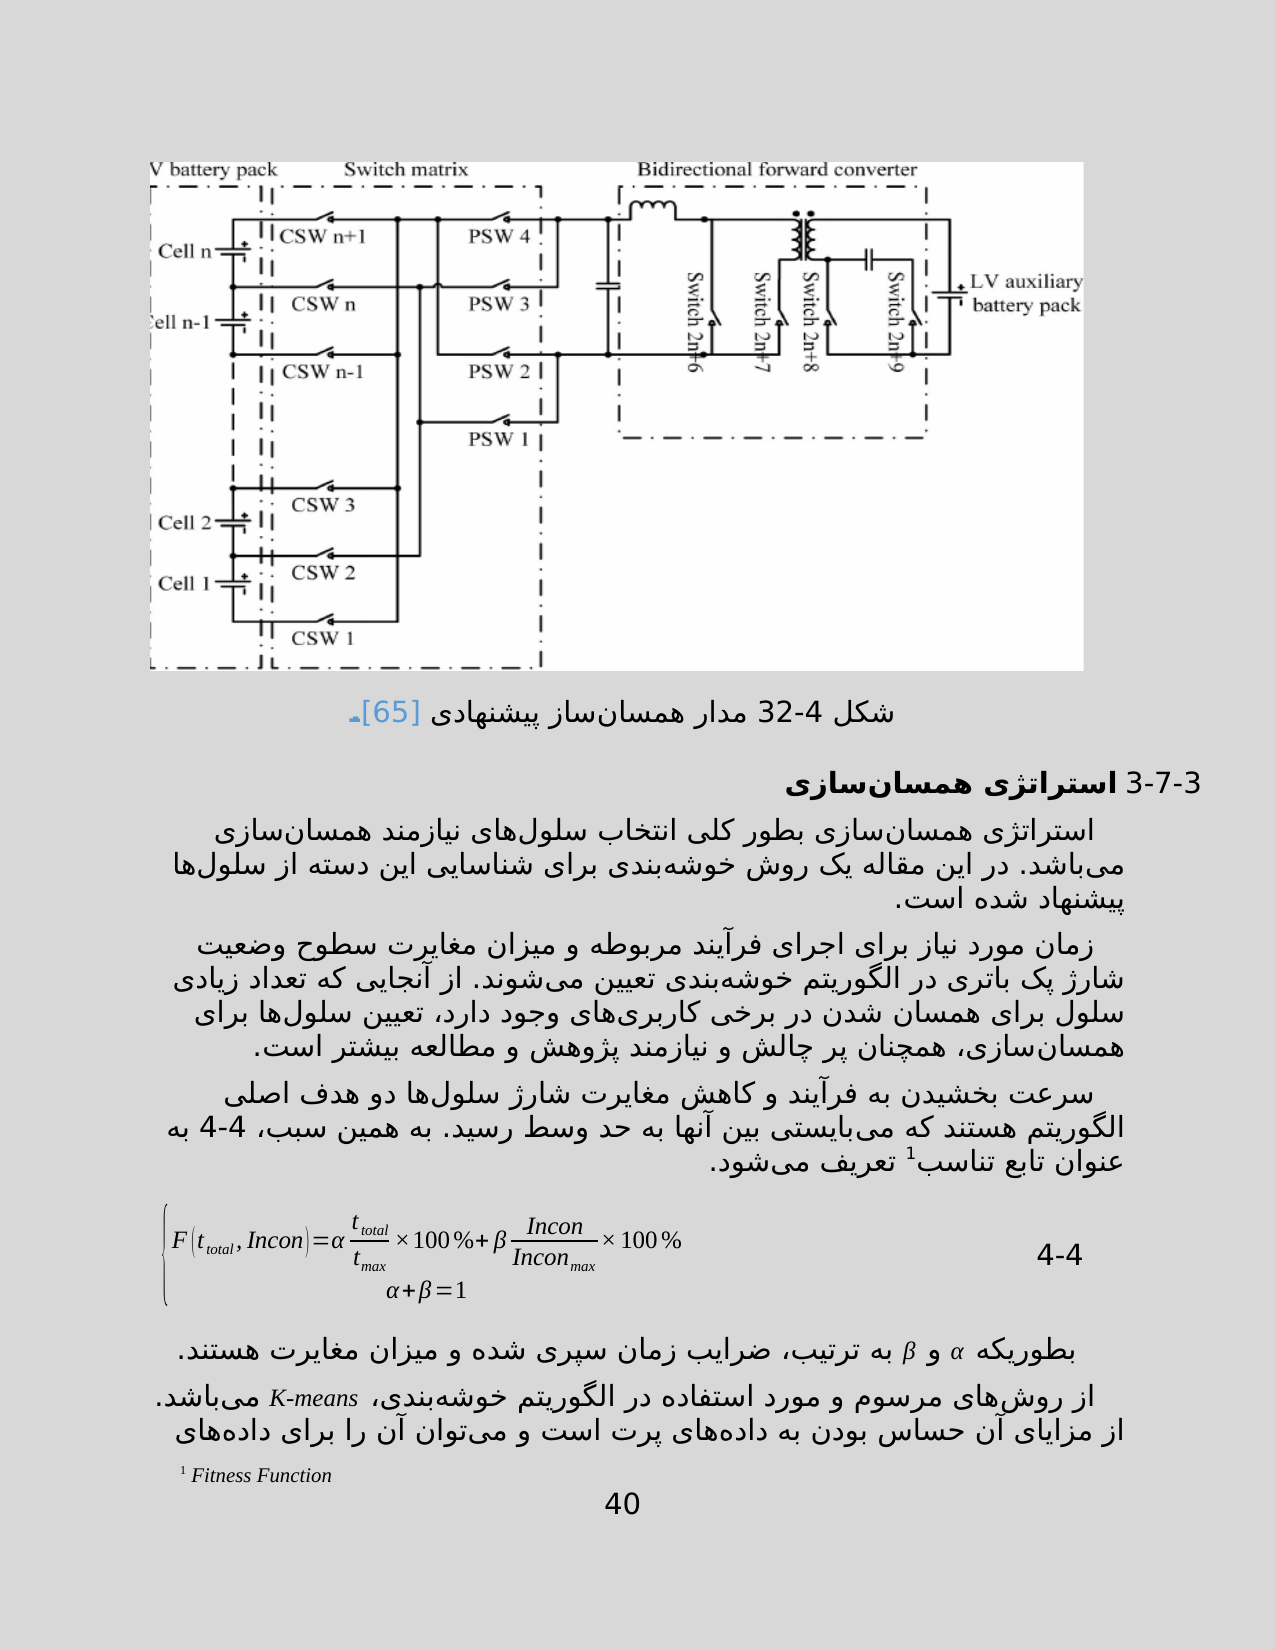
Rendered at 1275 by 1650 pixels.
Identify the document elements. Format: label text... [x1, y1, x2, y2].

text بطوریکه α و β به ترتیب، ضرایب زمان سپری شده و میزان مغایرت هستند. [150, 1333, 1125, 1367]
table_header [150, 150, 1125, 683]
text استراتژی همسان‌سازی بطور کلی انتخاب سلول‌های نیازمند همسان‌سازی می‌باشد. در این مقاله یک روش خوشه‌بندی برای شناسایی این دسته از سلول‌ها پیشنهاد شده است. [150, 813, 1125, 915]
picture [150, 162, 1084, 671]
text زمان مورد نیاز برای اجرای فرآیند مربوطه و میزان مغایرت سطوح وضعیت شارژ پک باتری در الگوریتم خوشه‌بندی تعیین می‌شوند. از آنجایی که تعداد زیادی سلول برای همسان‌ شدن در برخی کاربری‌های وجود دارد، تعیین سلول‌ها برای همسان‌سازی، همچنان پر چالش و نیازمند پژوهش و مطالعه بیشتر است. [150, 928, 1125, 1063]
table_header [150, 1190, 808, 1320]
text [150, 1379, 1125, 1447]
subtitle استراتژی همسان‌سازی [150, 767, 1125, 801]
